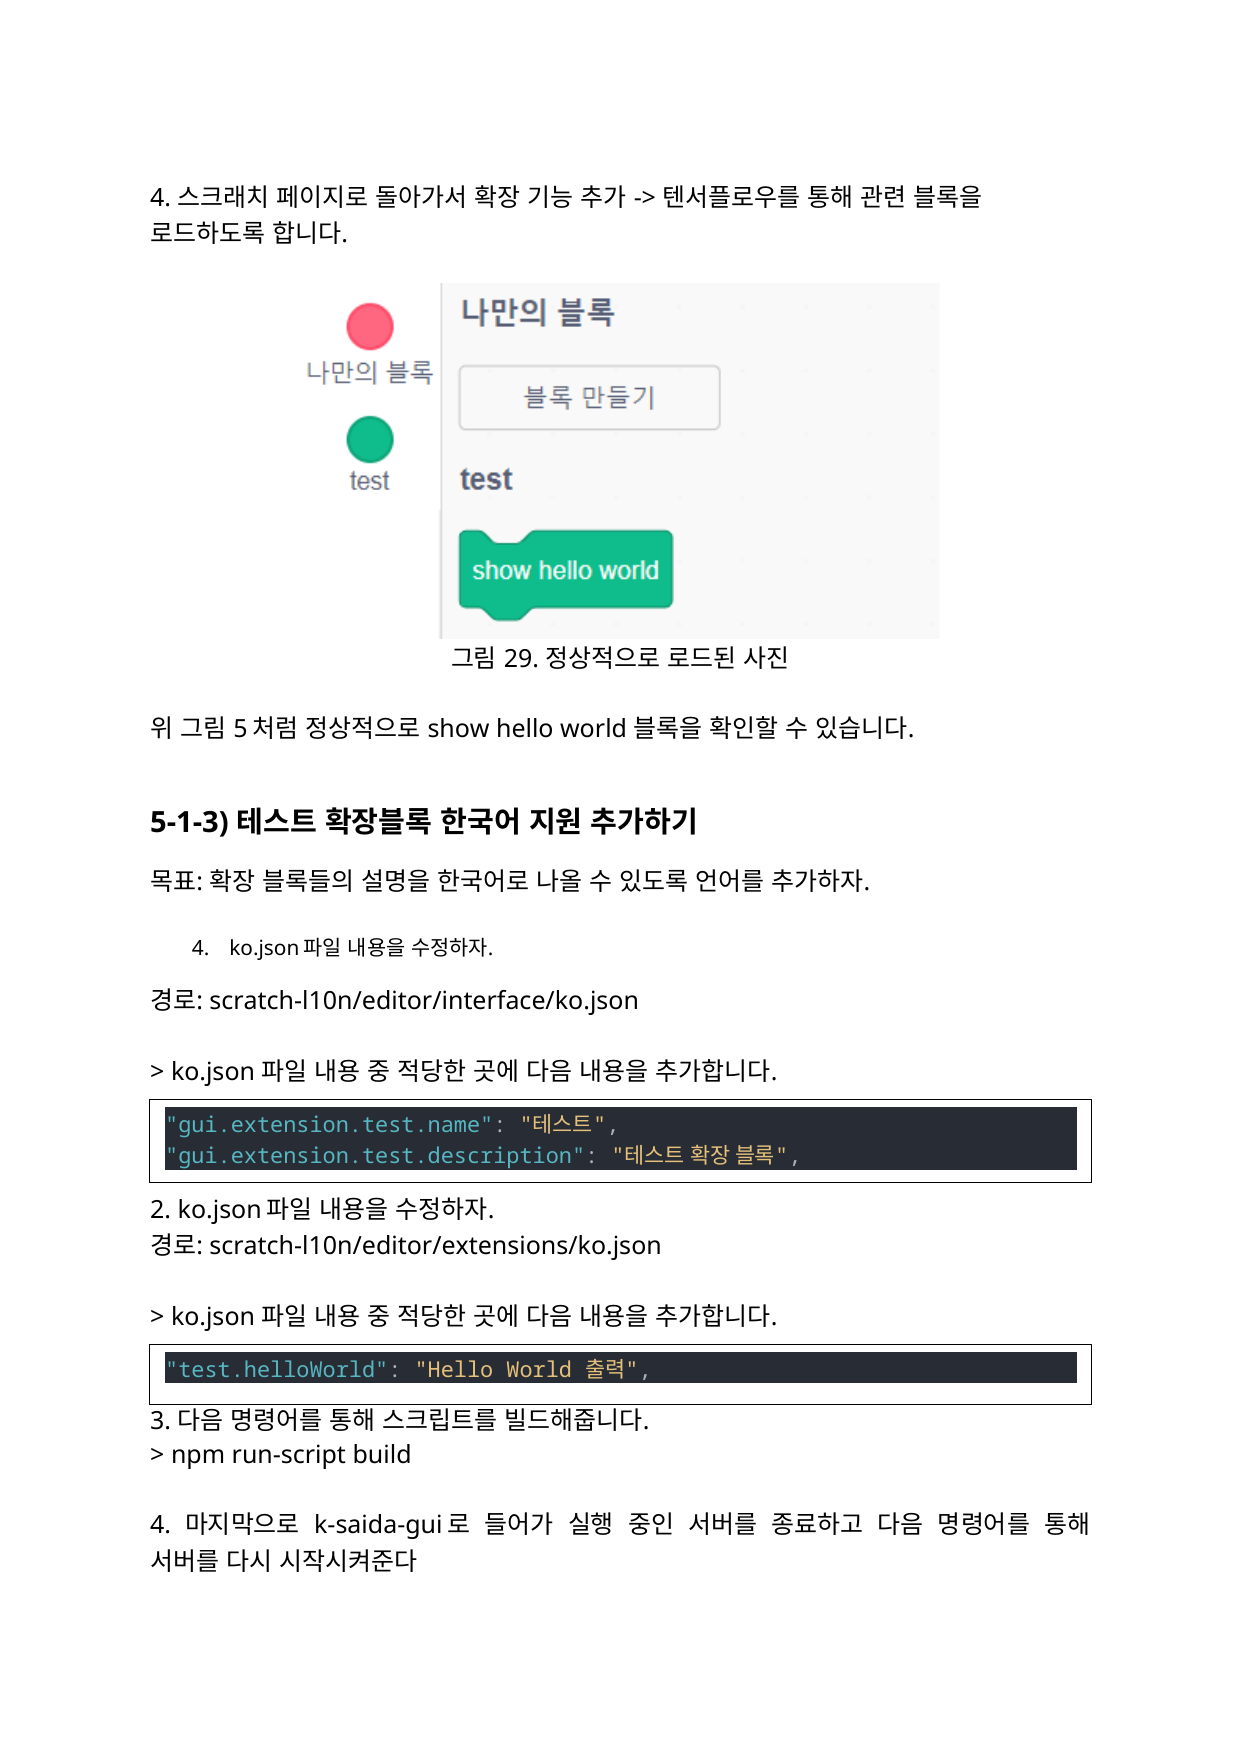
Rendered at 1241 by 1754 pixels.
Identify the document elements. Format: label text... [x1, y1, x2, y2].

text 경로: scratch-l10n/editor/interface/ko.json [150, 981, 1090, 1017]
text 4. 스크래치 페이지로 돌아가서 확장 기능 추가 -> 텐서플로우를 통해 관련 블록을 로드하도록 합니다. [150, 177, 1090, 250]
text > npm run-script build [150, 1437, 1090, 1471]
text > ko.json 파일 내용 중 적당한 곳에 다음 내용을 추가합니다. [150, 1296, 1090, 1332]
text 위 그림 5처럼 정상적으로 show hello world 블록을 확인할 수 있습니다. [150, 709, 1090, 745]
text 2. ko.json파일 내용을 수정하자. [150, 1189, 1090, 1226]
list ko.json파일 내용을 수정하자. [192, 931, 1090, 962]
text 5-1-3) 테스트 확장블록 한국어 지원 추가하기 [150, 798, 1090, 841]
picture [300, 283, 940, 639]
text 목표: 확장 블록들의 설명을 한국어로 나올 수 있도록 언어를 추가하자. [150, 861, 1090, 897]
text 경로: scratch-l10n/editor/extensions/ko.json [150, 1226, 1090, 1262]
text 4. 마지막으로 k-saida-gui로 들어가 실행 중인 서버를 종료하고 다음 명령어를 통해 서버를 다시 시작시켜준다 [150, 1505, 1090, 1577]
text > ko.json 파일 내용 중 적당한 곳에 다음 내용을 추가합니다. [150, 1051, 1090, 1087]
text 3. 다음 명령어를 통해 스크립트를 빌드해줍니다. [150, 1405, 1090, 1437]
text 그림 29. 정상적으로 로드된 사진 [150, 638, 1090, 675]
